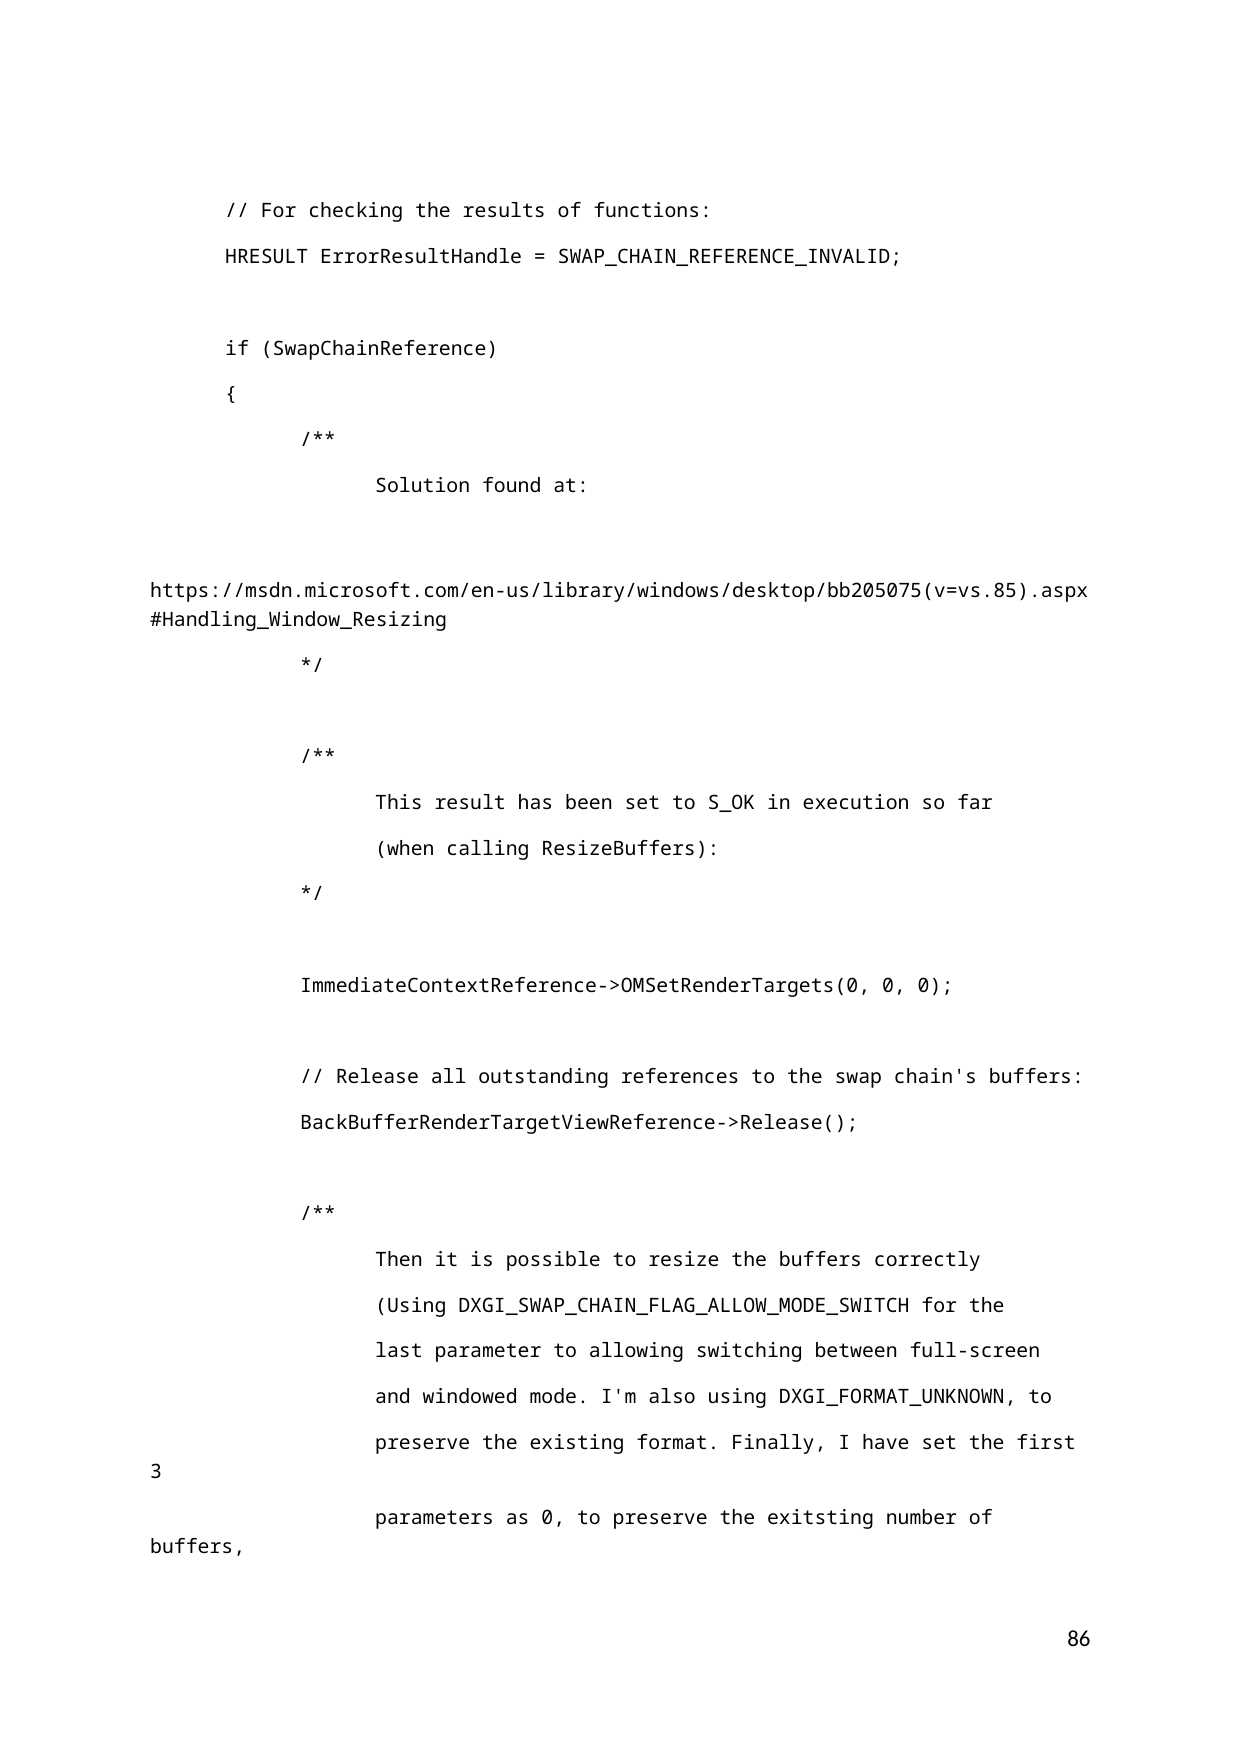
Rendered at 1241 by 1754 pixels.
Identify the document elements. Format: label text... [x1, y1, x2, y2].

text /** [150, 742, 1090, 769]
text if (SwapChainReference) [150, 334, 1090, 361]
text { [150, 380, 1090, 407]
text parameters as 0, to preserve the exitsting number of buffers, [150, 1503, 1090, 1559]
text // For checking the results of functions: [150, 197, 1090, 224]
text Then it is possible to resize the buffers correctly [150, 1245, 1090, 1272]
text /** [150, 1199, 1090, 1227]
text */ [150, 651, 1090, 678]
text last parameter to allowing switching between full-screen [150, 1337, 1090, 1364]
text Solution found at: [150, 471, 1090, 498]
text (Using DXGI_SWAP_CHAIN_FLAG_ALLOW_MODE_SWITCH for the [150, 1291, 1090, 1318]
text BackBufferRenderTargetViewReference->Release(); [150, 1108, 1090, 1135]
text This result has been set to S_OK in execution so far [150, 788, 1090, 815]
text and windowed mode. I'm also using DXGI_FORMAT_UNKNOWN, to [150, 1382, 1090, 1409]
text ImmediateContextReference->OMSetRenderTargets(0, 0, 0); [150, 971, 1090, 998]
text // Release all outstanding references to the swap chain's buffers: [150, 1062, 1090, 1089]
text (when calling ResizeBuffers): [150, 834, 1090, 861]
text HRESULT ErrorResultHandle = SWAP_CHAIN_REFERENCE_INVALID; [150, 242, 1090, 269]
text /** [150, 425, 1090, 452]
text https://msdn.microsoft.com/en-us/library/windows/desktop/bb205075(v=vs.85).aspx#Handling_Window_Resizing [150, 517, 1090, 632]
text preserve the existing format. Finally, I have set the first 3 [150, 1428, 1090, 1484]
text */ [150, 879, 1090, 906]
